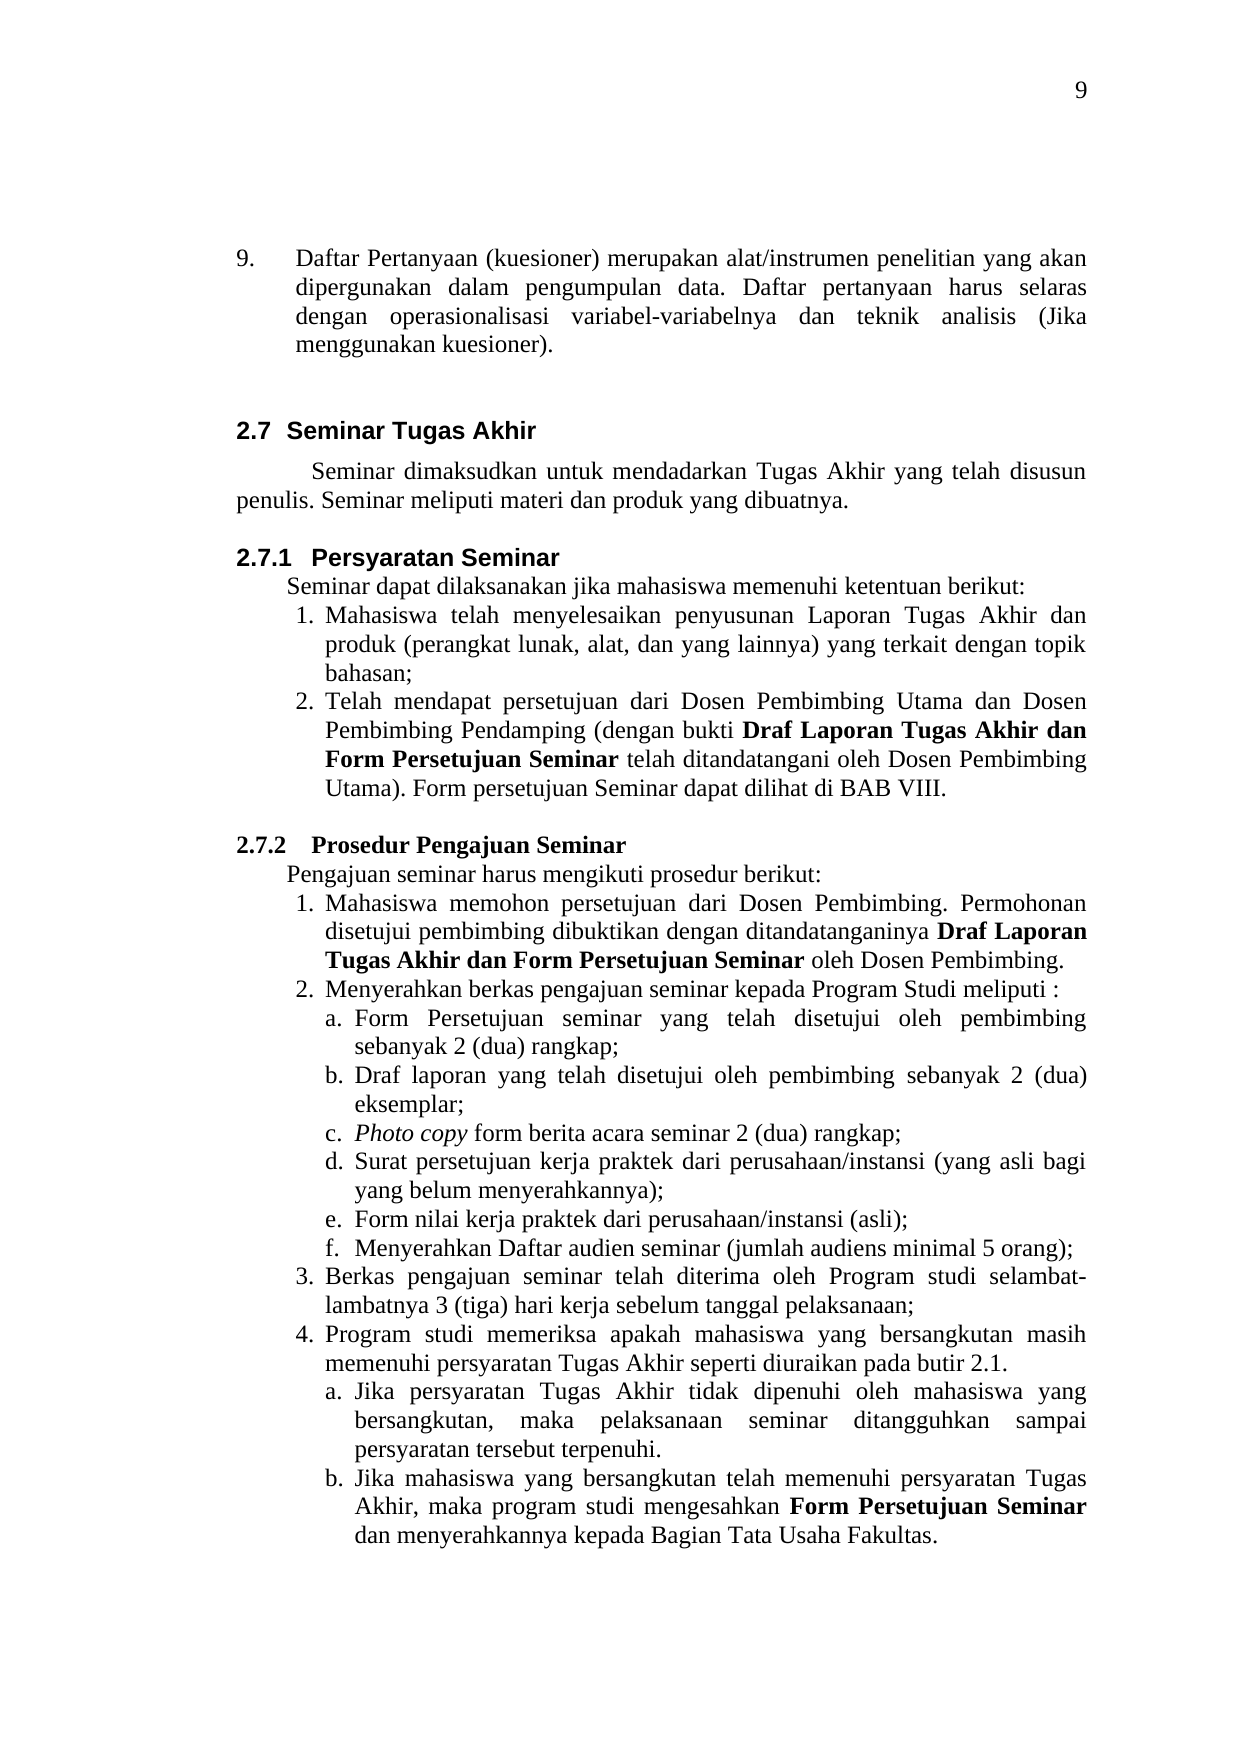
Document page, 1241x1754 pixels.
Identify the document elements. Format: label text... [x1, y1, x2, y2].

list Jika mahasiswa yang bersangkutan telah memenuhi persyaratan Tugas Akhir, maka program studi mengesahkan Form Persetujuan Seminar dan menyerahkannya kepada Bagian Tata Usaha Fakultas. [325, 1463, 1087, 1549]
list Berkas pengajuan seminar telah diterima oleh Program studi selambat-lambatnya 3 (tiga) hari kerja sebelum tanggal pelaksanaan; [295, 1261, 1087, 1319]
list Seminar dapat dilaksanakan jika mahasiswa memenuhi ketentuan berikut: [236, 571, 1087, 600]
subtitle 2.7.2 Prosedur Pengajuan Seminar [236, 830, 1087, 859]
list Program studi memeriksa apakah mahasiswa yang bersangkutan masih memenuhi persyaratan Tugas Akhir seperti diuraikan pada butir 2.1. [295, 1319, 1087, 1376]
list Form Persetujuan seminar yang telah disetujui oleh pembimbing sebanyak 2 (dua) rangkap; [325, 1003, 1087, 1060]
subtitle 2.7 Seminar Tugas Akhir [236, 416, 1087, 444]
list Daftar Pertanyaan (kuesioner) merupakan alat/instrumen penelitian yang akan dipergunakan dalam pengumpulan data. Daftar pertanyaan harus selaras dengan operasionalisasi variabel-variabelnya dan teknik analisis (Jika menggunakan kuesioner). [236, 243, 1087, 358]
list Jika persyaratan Tugas Akhir tidak dipenuhi oleh mahasiswa yang bersangkutan, maka pelaksanaan seminar ditangguhkan sampai persyaratan tersebut terpenuhi. [325, 1376, 1087, 1463]
list Mahasiswa memohon persetujuan dari Dosen Pembimbing. Permohonan disetujui pembimbing dibuktikan dengan ditandatanganinya Draf Laporan Tugas Akhir dan Form Persetujuan Seminar oleh Dosen Pembimbing. [295, 888, 1087, 974]
list Menyerahkan berkas pengajuan seminar kepada Program Studi meliputi : [295, 974, 1087, 1003]
list Pengajuan seminar harus mengikuti prosedur berikut: [236, 859, 1087, 888]
list Telah mendapat persetujuan dari Dosen Pembimbing Utama dan Dosen Pembimbing Pendamping (dengan bukti Draf Laporan Tugas Akhir dan Form Persetujuan Seminar telah ditandatangani oleh Dosen Pembimbing Utama). Form persetujuan Seminar dapat dilihat di BAB VIII. [295, 686, 1087, 801]
list Menyerahkan Daftar audien seminar (jumlah audiens minimal 5 orang); [325, 1233, 1087, 1261]
list Surat persetujuan kerja praktek dari perusahaan/instansi (yang asli bagi yang belum menyerahkannya); [325, 1146, 1087, 1204]
subtitle 2.7.1 Persyaratan Seminar [236, 543, 1087, 571]
list Photo copy form berita acara seminar 2 (dua) rangkap; [325, 1118, 1087, 1146]
list Form nilai kerja praktek dari perusahaan/instansi (asli); [325, 1204, 1087, 1233]
list Mahasiswa telah menyelesaikan penyusunan Laporan Tugas Akhir dan produk (perangkat lunak, alat, dan yang lainnya) yang terkait dengan topik bahasan; [295, 600, 1087, 686]
list Draf laporan yang telah disetujui oleh pembimbing sebanyak 2 (dua) eksemplar; [325, 1060, 1087, 1118]
text Seminar dimaksudkan untuk mendadarkan Tugas Akhir yang telah disusun penulis. Seminar meliputi materi dan produk yang dibuatnya. [236, 456, 1087, 514]
